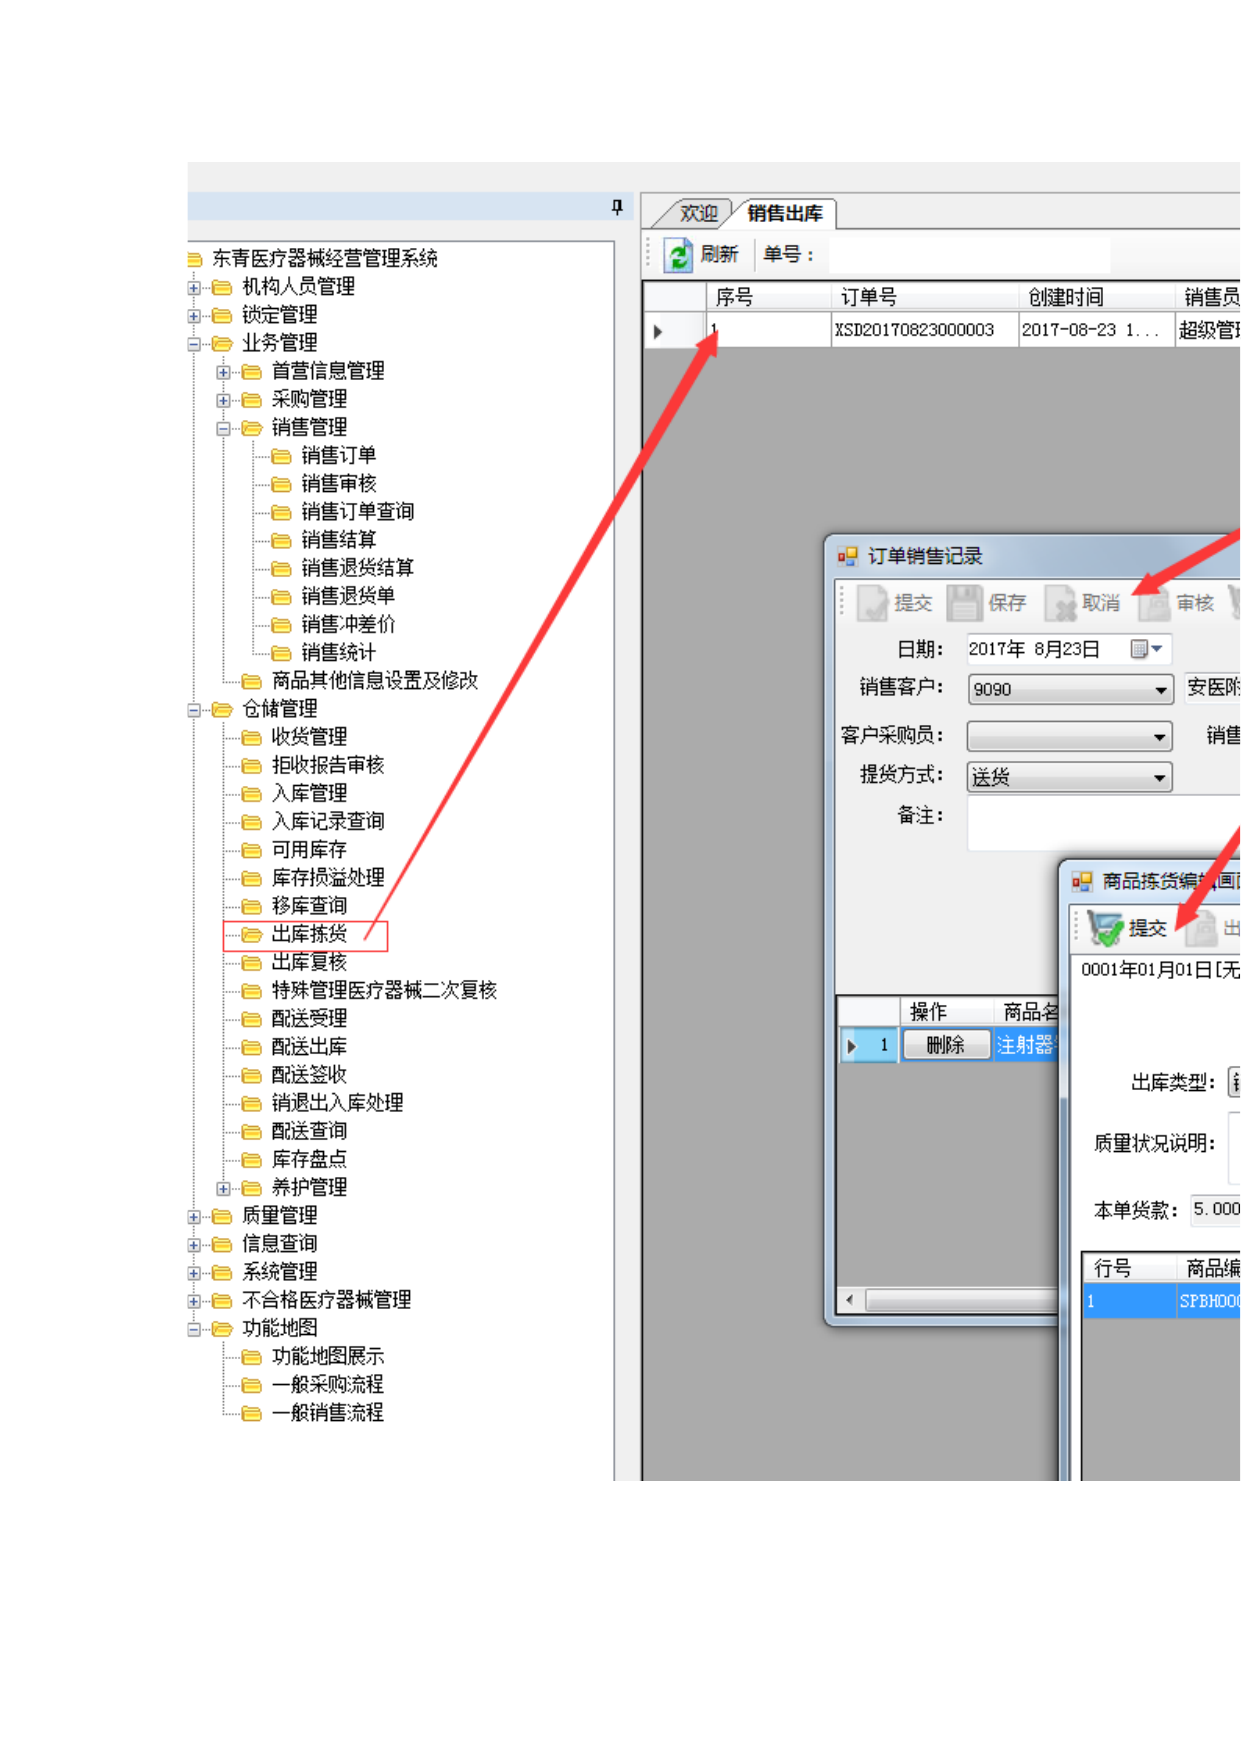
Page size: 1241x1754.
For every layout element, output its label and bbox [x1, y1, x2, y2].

picture [187, 162, 1241, 1481]
